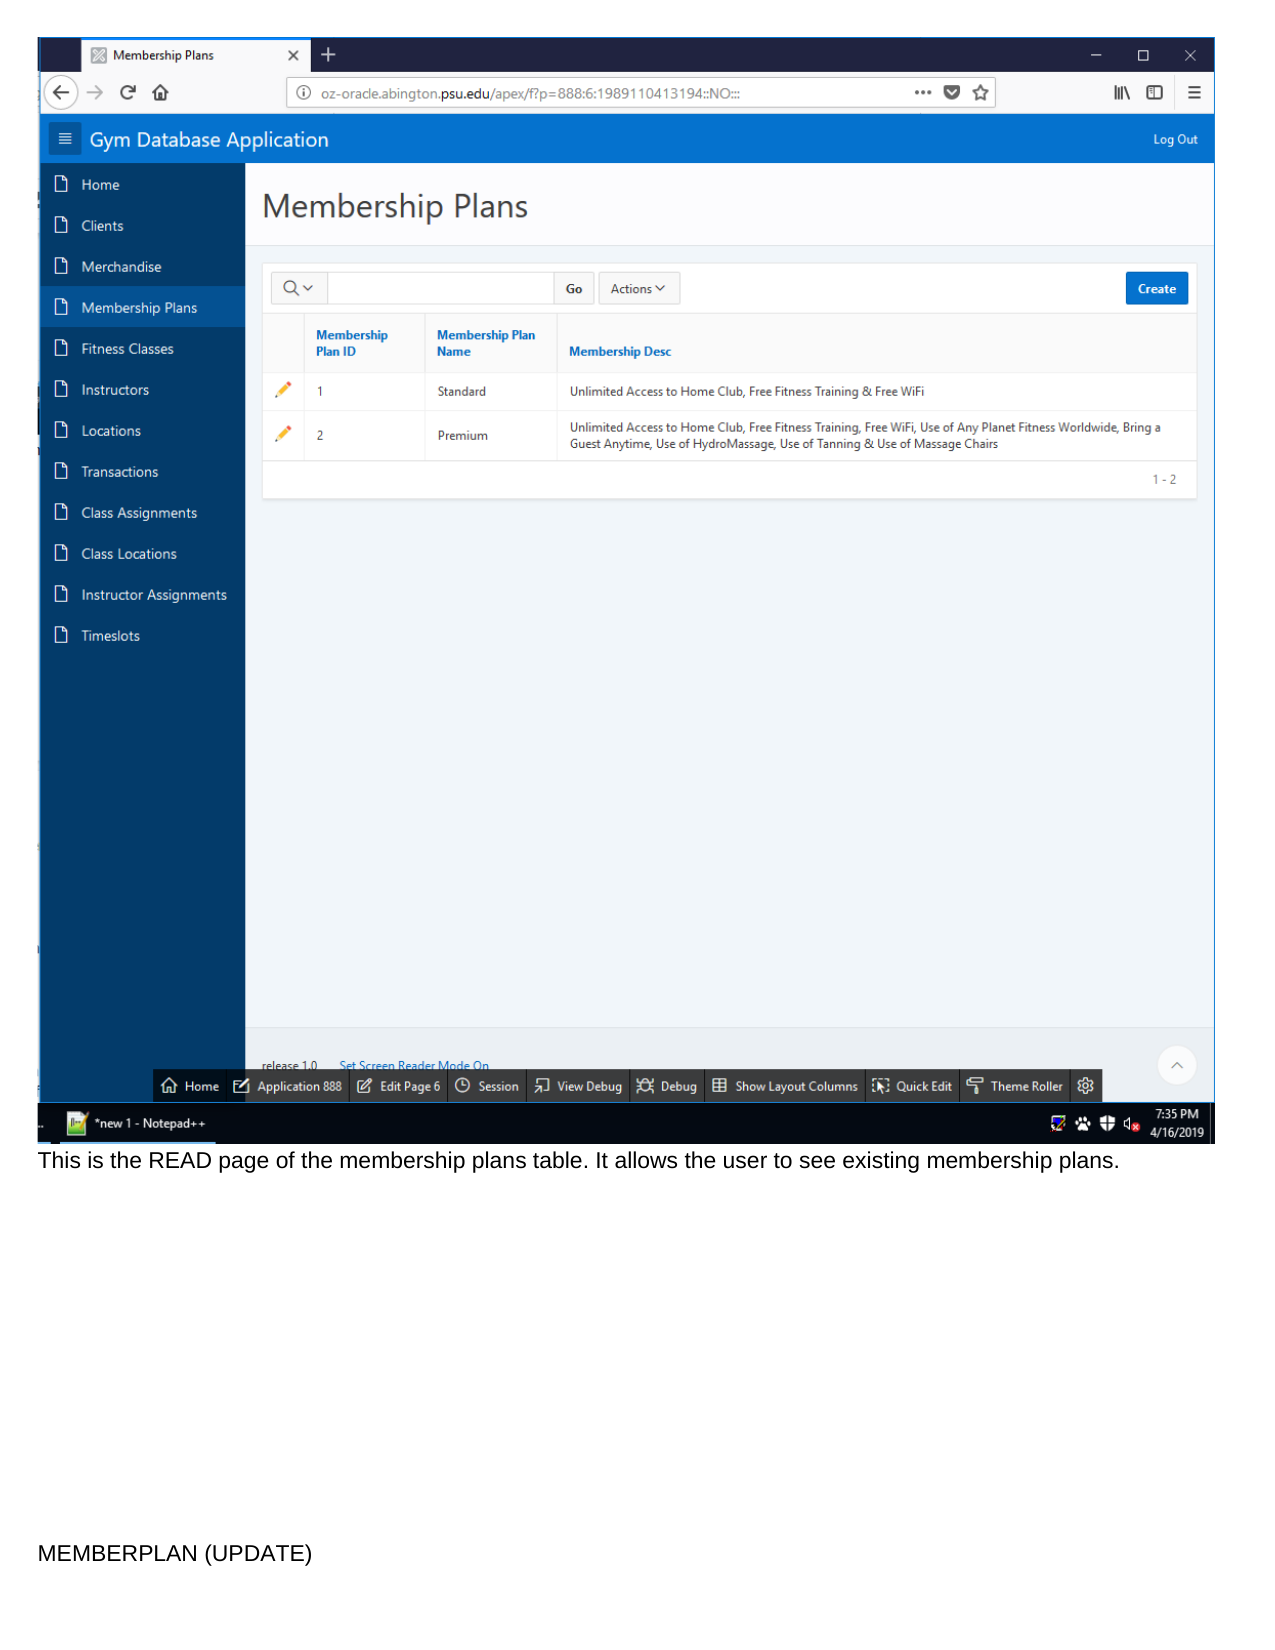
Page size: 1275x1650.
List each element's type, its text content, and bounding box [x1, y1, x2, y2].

picture [37, 37, 1215, 1144]
text This is the READ page of the membership plans table. It allows the user to see existing membership plans. [37, 1147, 1237, 1173]
text MEMBERPLAN (UPDATE) [37, 1540, 1237, 1566]
